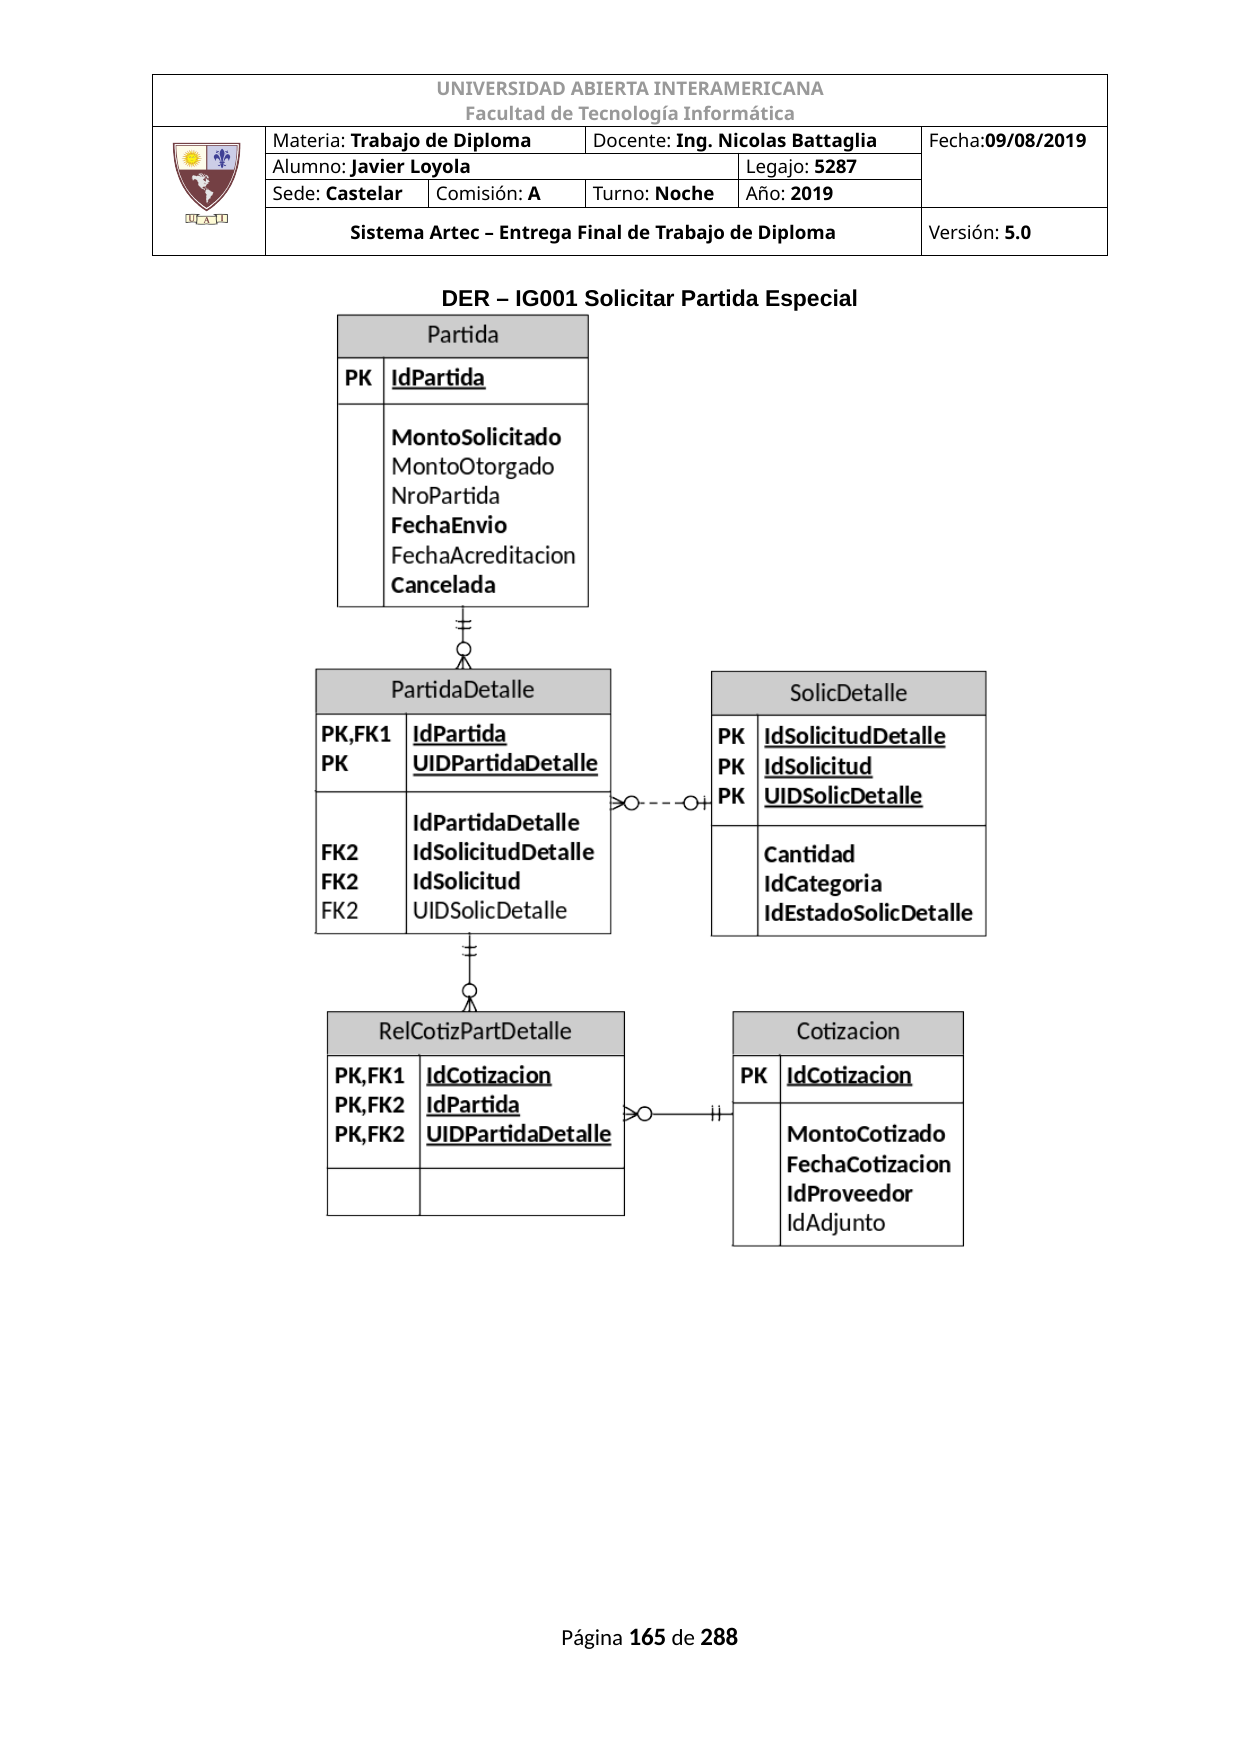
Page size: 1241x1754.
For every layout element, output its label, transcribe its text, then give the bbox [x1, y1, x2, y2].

picture [157, 136, 257, 228]
text DER – IG001 Solicitar Partida Especial [177, 284, 1122, 311]
